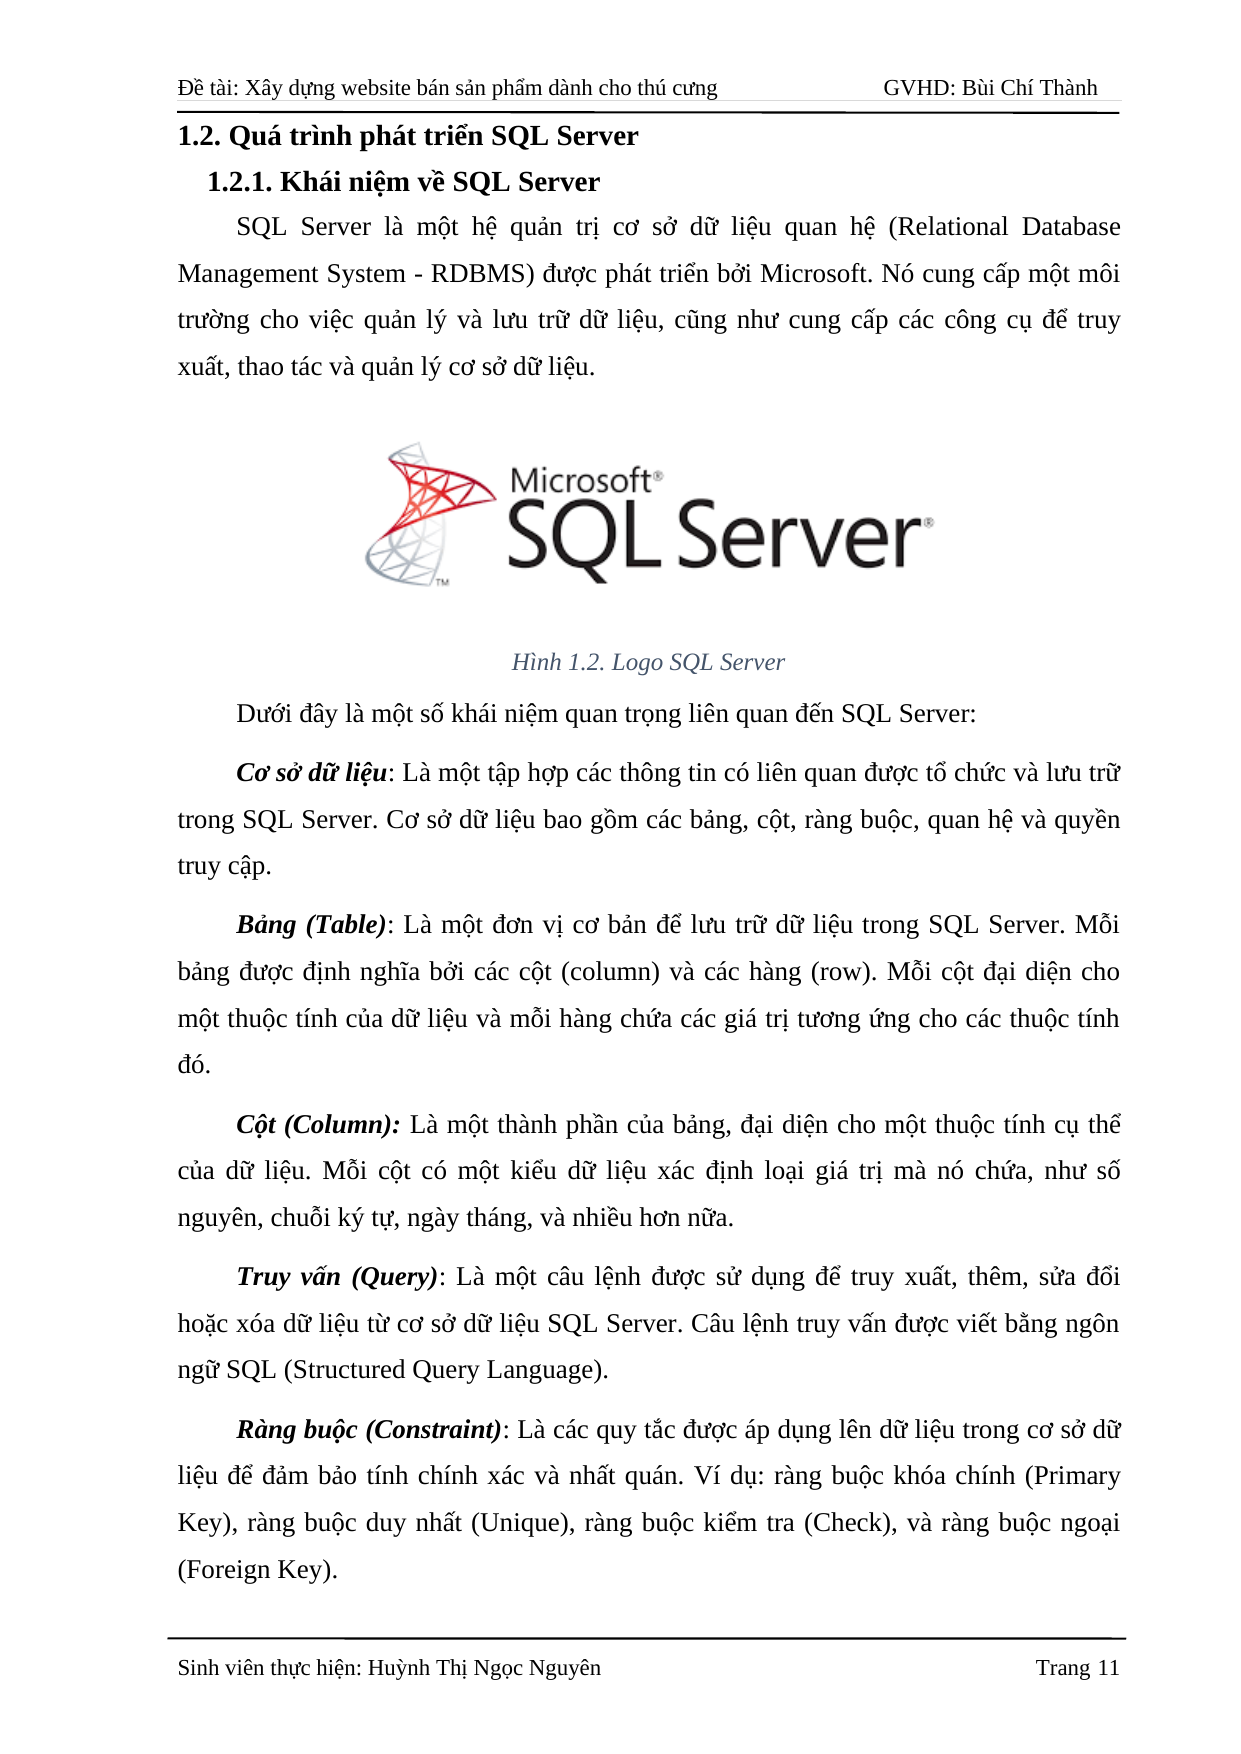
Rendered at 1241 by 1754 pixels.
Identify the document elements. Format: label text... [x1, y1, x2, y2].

subtitle Khái niệm về SQL Server [207, 164, 1122, 198]
text Ràng buộc (Constraint): Là các quy tắc được áp dụng lên dữ liệu trong cơ sở dữ liệu để đảm bảo tính chính xác và nhất quán. Ví dụ: ràng buộc khóa chính (Primary Key), ràng buộc duy nhất (Unique), ràng buộc kiểm tra (Check), và ràng buộc ngoại (Foreign Key). [177, 1413, 1122, 1584]
picture [356, 409, 943, 620]
text Truy vấn (Query): Là một câu lệnh được sử dụng để truy xuất, thêm, sửa đổi hoặc xóa dữ liệu từ cơ sở dữ liệu SQL Server. Câu lệnh truy vấn được viết bằng ngôn ngữ SQL (Structured Query Language). [177, 1260, 1122, 1385]
text Dưới đây là một số khái niệm quan trọng liên quan đến SQL Server: [177, 697, 1122, 728]
text Bảng (Table): Là một đơn vị cơ bản để lưu trữ dữ liệu trong SQL Server. Mỗi bảng được định nghĩa bởi các cột (column) và các hàng (row). Mỗi cột đại diện cho một thuộc tính của dữ liệu và mỗi hàng chứa các giá trị tương ứng cho các thuộc tính đó. [177, 909, 1122, 1080]
text SQL Server là một hệ quản trị cơ sở dữ liệu quan hệ (Relational Database Management System - RDBMS) được phát triển bởi Microsoft. Nó cung cấp một môi trường cho việc quản lý và lưu trữ dữ liệu, cũng như cung cấp các công cụ để truy xuất, thao tác và quản lý cơ sở dữ liệu. [177, 210, 1122, 381]
text Cơ sở dữ liệu: Là một tập hợp các thông tin có liên quan được tổ chức và lưu trữ trong SQL Server. Cơ sở dữ liệu bao gồm các bảng, cột, ràng buộc, quan hệ và quyền truy cập. [177, 756, 1122, 881]
text Cột (Column): Là một thành phần của bảng, đại diện cho một thuộc tính cụ thể của dữ liệu. Mỗi cột có một kiểu dữ liệu xác định loại giá trị mà nó chứa, như số nguyên, chuỗi ký tự, ngày tháng, và nhiều hơn nữa. [177, 1108, 1122, 1232]
subtitle Quá trình phát triển SQL Server [177, 118, 1122, 152]
